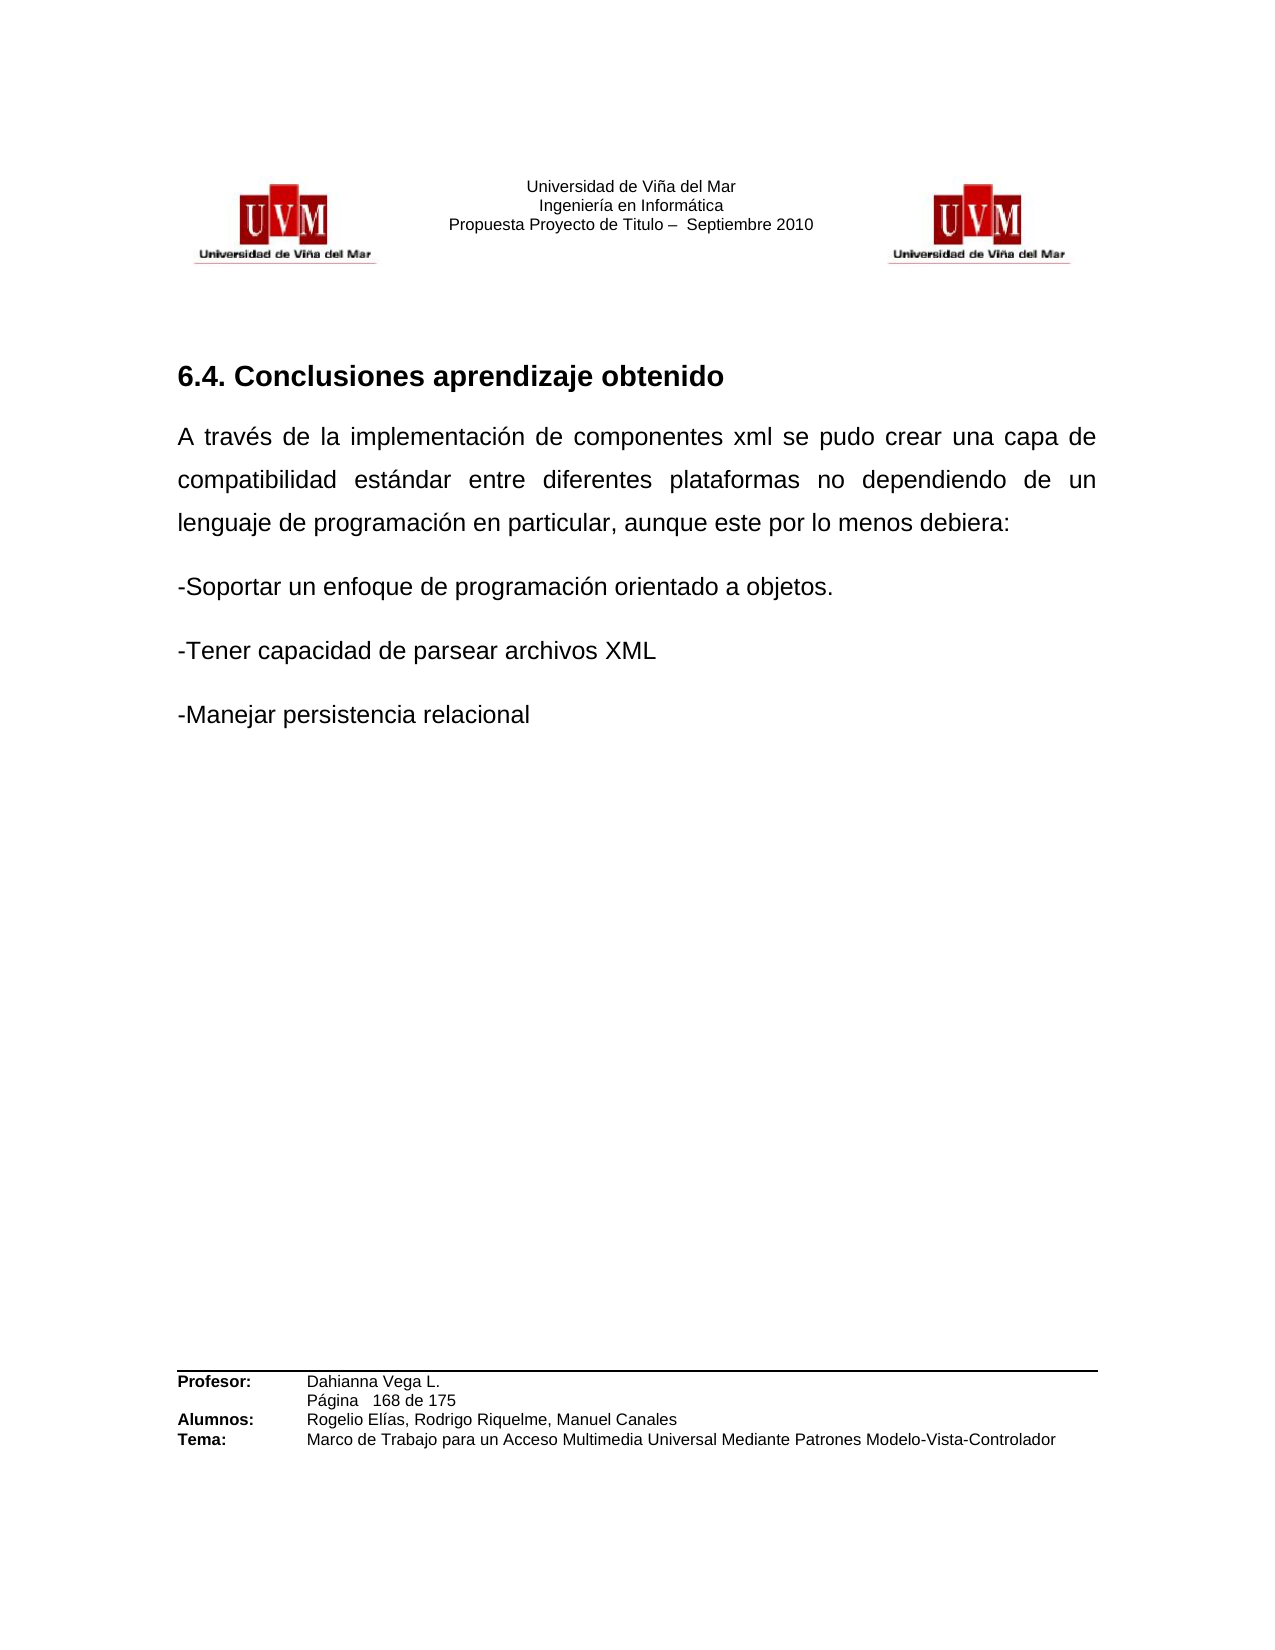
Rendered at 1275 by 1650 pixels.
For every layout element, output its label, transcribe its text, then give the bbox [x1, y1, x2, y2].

text -Tener capacidad de parsear archivos XML [177, 636, 1098, 664]
text -Manejar persistencia relacional [177, 700, 1098, 728]
subtitle 6.4. Conclusiones aprendizaje obtenido [177, 359, 1098, 392]
text -Soportar un enfoque de programación orientado a objetos. [177, 572, 1098, 601]
picture [177, 176, 390, 267]
text A través de la implementación de componentes xml se pudo crear una capa de compatibilidad estándar entre diferentes plataformas no dependiendo de un lenguaje de programación en particular, aunque este por lo menos debiera: [177, 422, 1098, 537]
picture [871, 176, 1084, 267]
